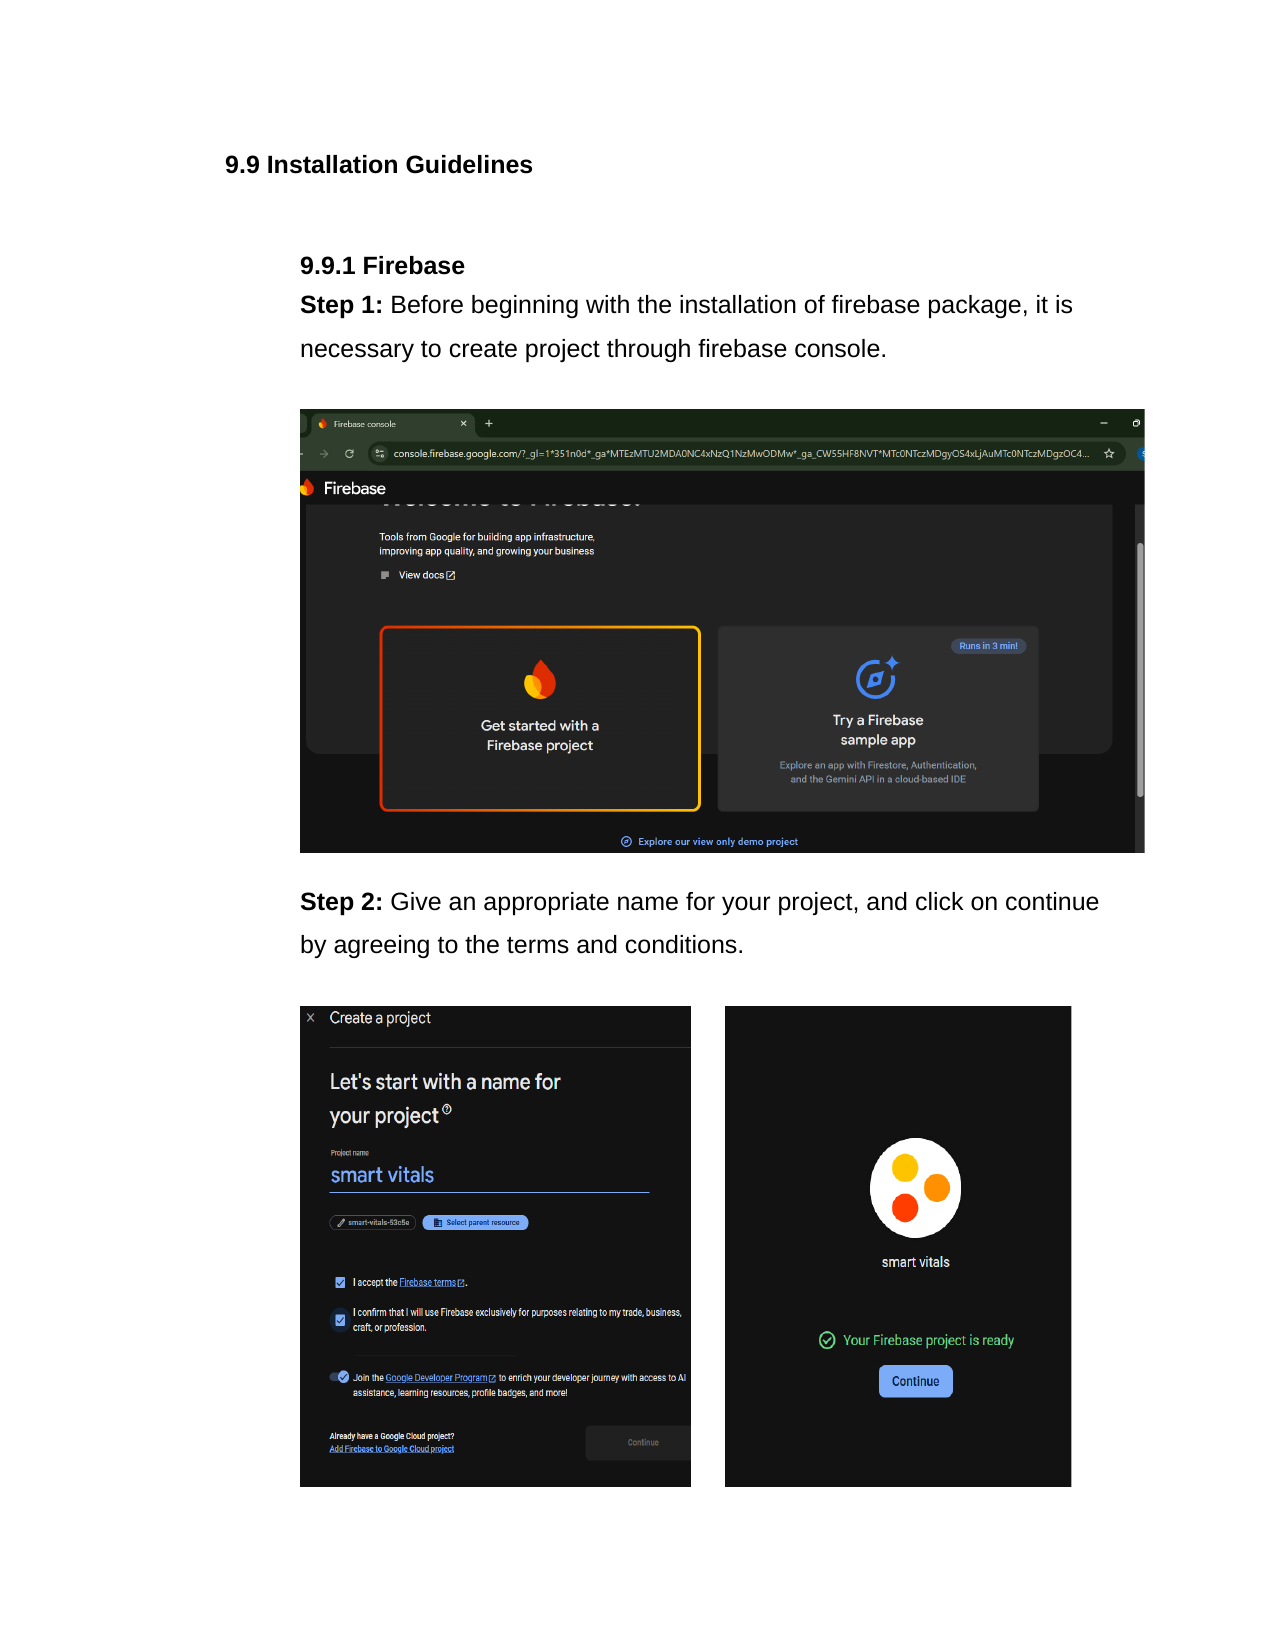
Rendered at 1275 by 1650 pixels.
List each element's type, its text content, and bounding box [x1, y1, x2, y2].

picture [300, 1006, 691, 1487]
picture [725, 1006, 1072, 1487]
picture [300, 409, 1145, 853]
list Step 1: Before beginning with the installation of firebase package, it is necessary to create project through firebase console. [300, 290, 1125, 362]
subtitle 9.9 Installation Guidelines [225, 150, 1125, 179]
list Step 2: Give an appropriate name for your project, and click on continue by agreeing to the terms and conditions. [300, 887, 1125, 959]
subtitle 9.9.1 Firebase [225, 251, 1125, 280]
